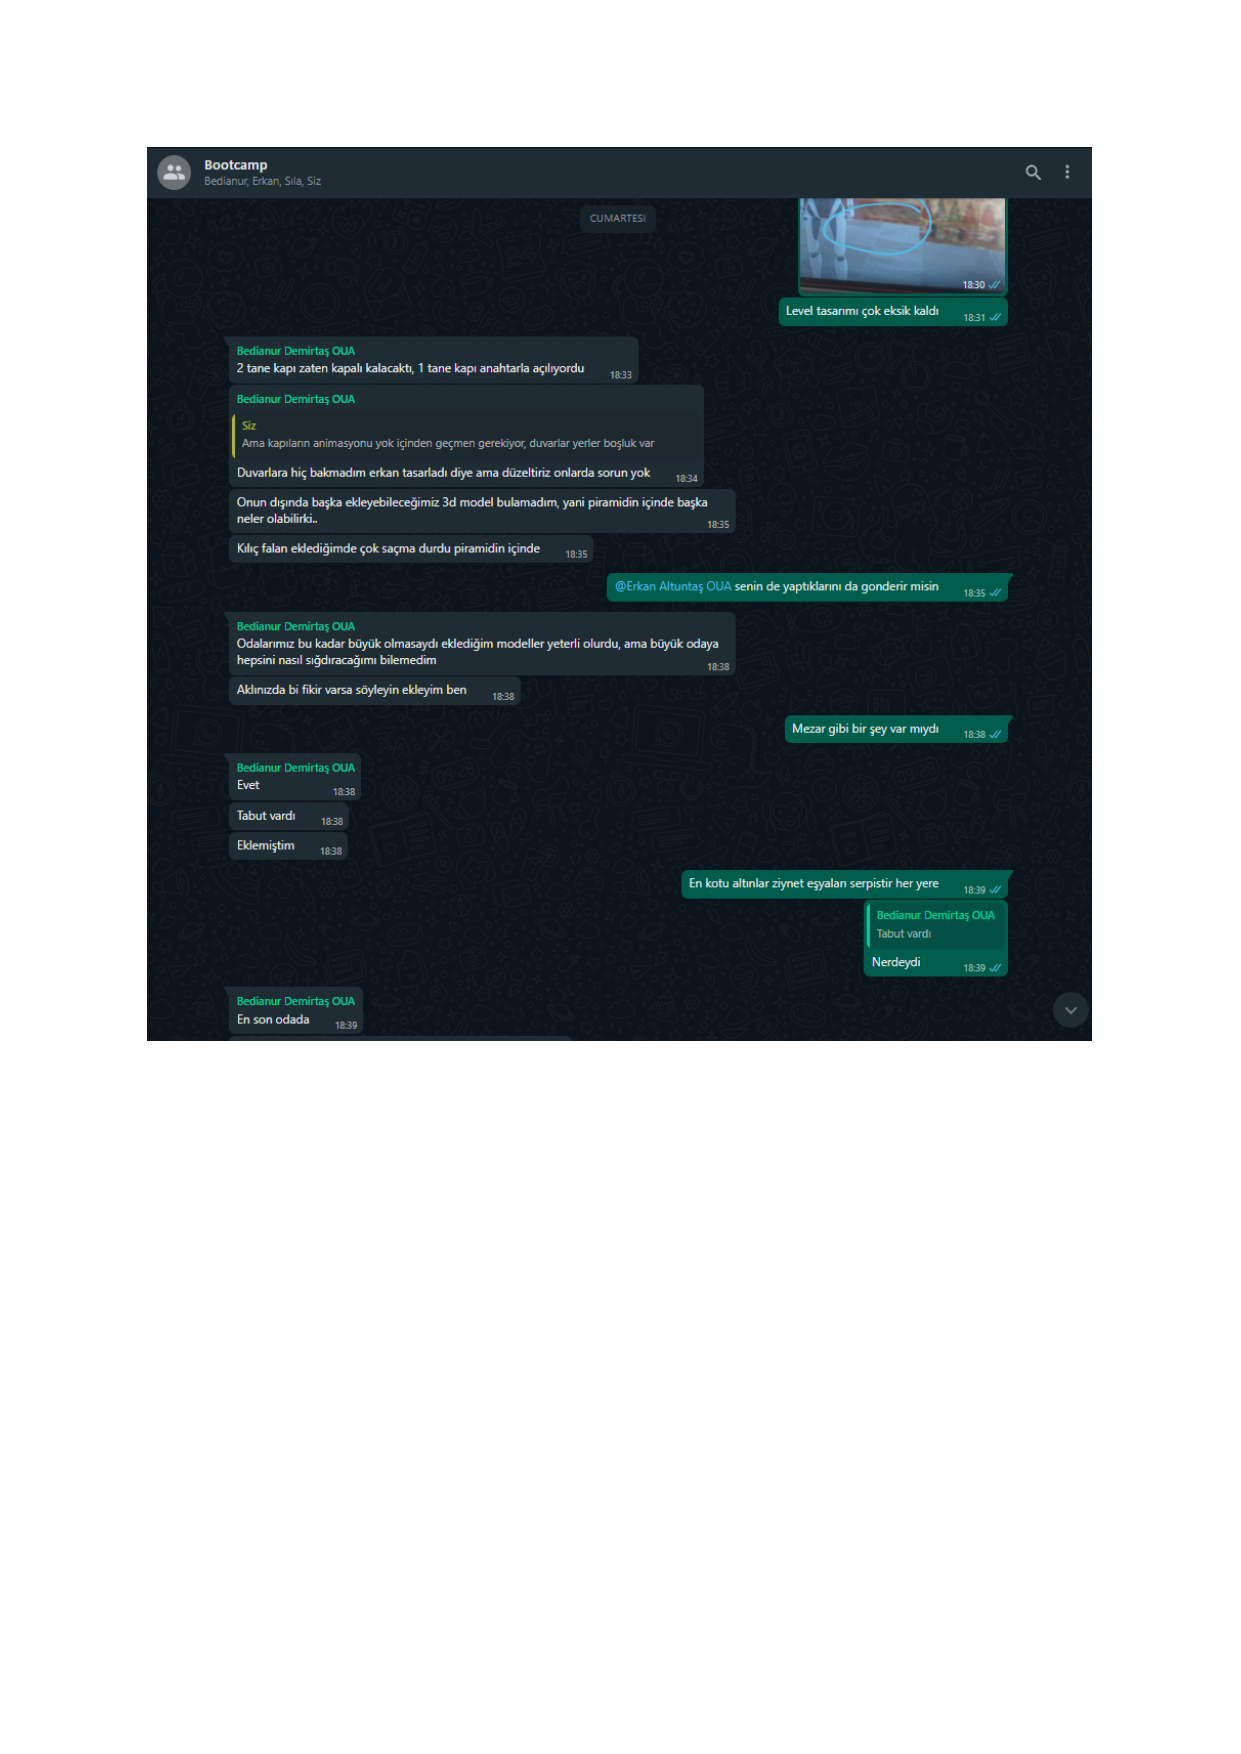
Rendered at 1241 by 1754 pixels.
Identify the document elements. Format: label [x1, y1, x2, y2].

picture [147, 147, 1092, 1041]
